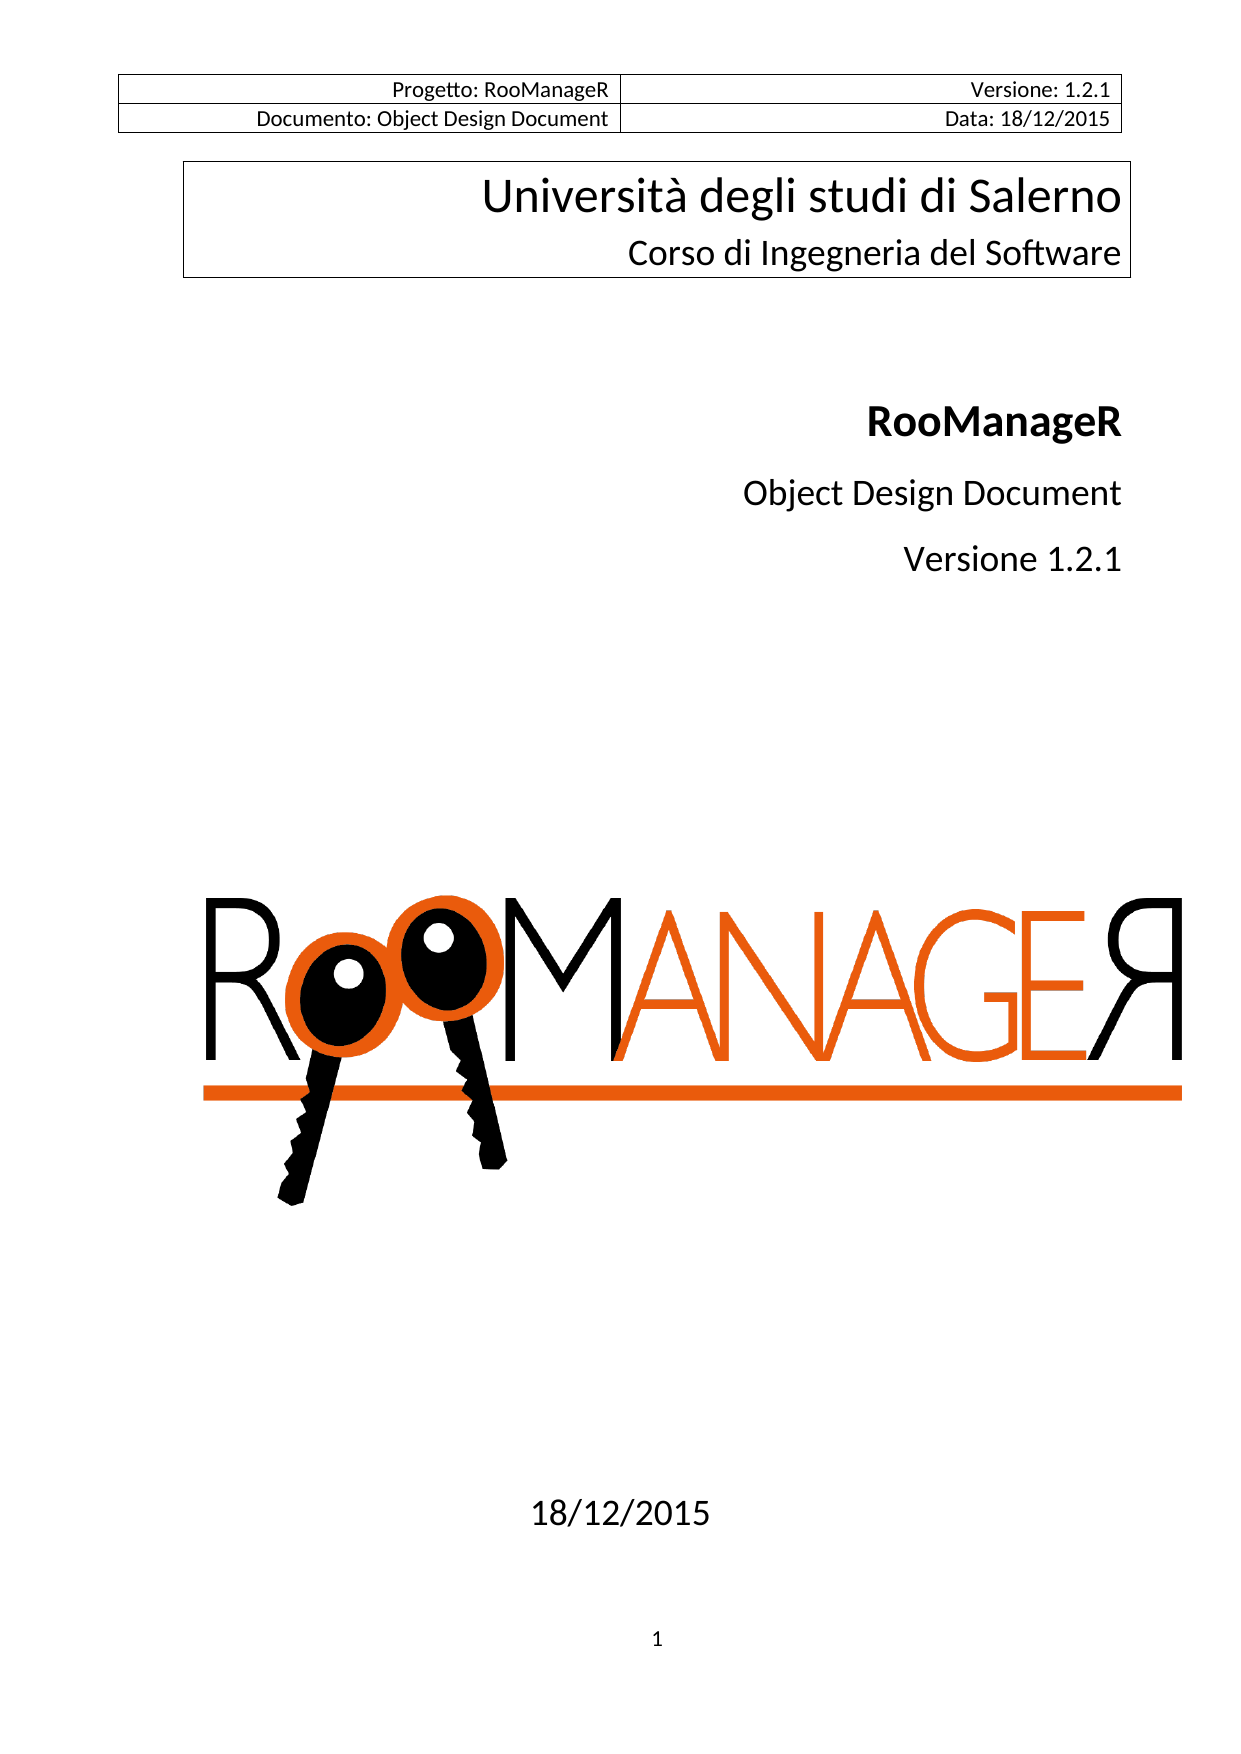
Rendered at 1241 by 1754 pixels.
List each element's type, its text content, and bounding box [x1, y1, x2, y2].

text Versione 1.2.1 [192, 535, 1122, 581]
text Object Design Document [192, 469, 1122, 514]
text 18/12/2015 [118, 1489, 1122, 1535]
text Università degli studi di Salerno Corso di Ingegneria del Software [184, 162, 1130, 277]
text RooManageR [192, 392, 1122, 448]
picture [192, 799, 1196, 1206]
